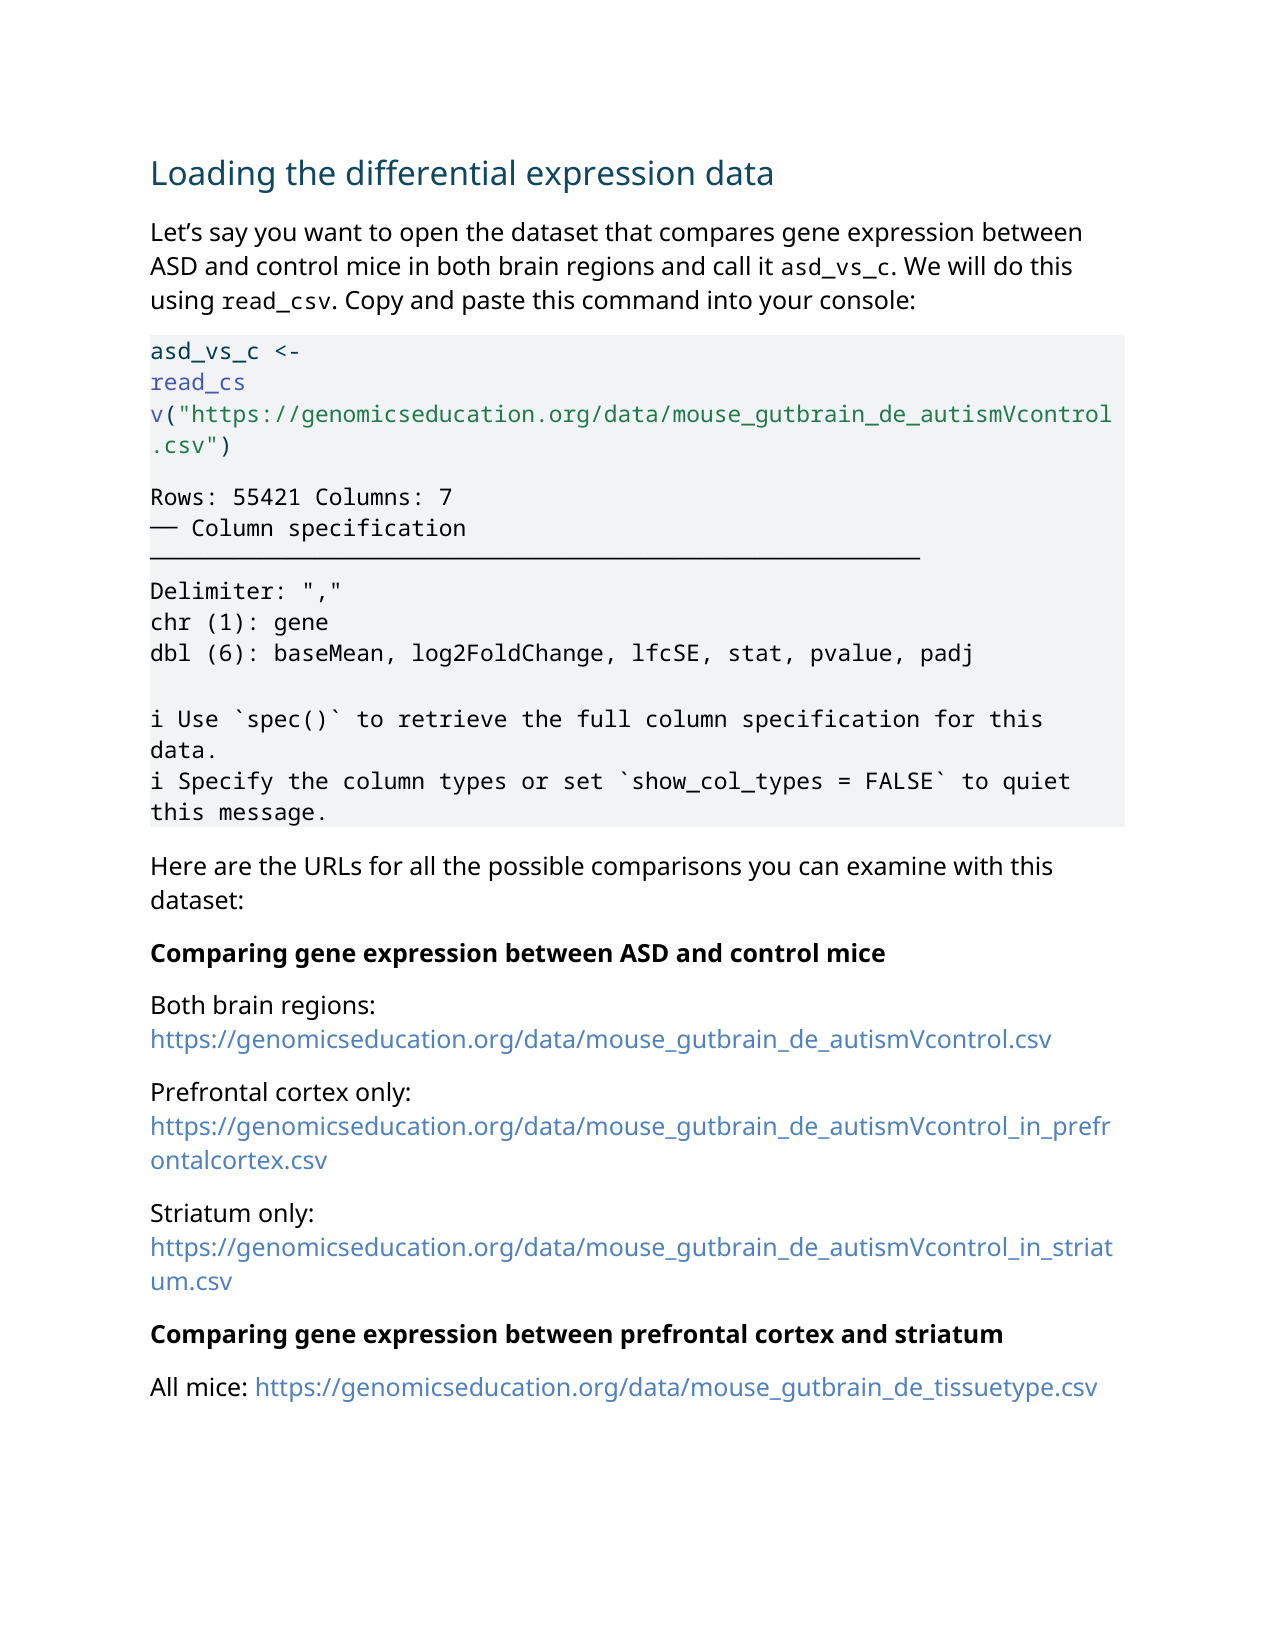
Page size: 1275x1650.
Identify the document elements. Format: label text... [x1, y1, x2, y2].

text Here are the URLs for all the possible comparisons you can examine with this dataset: [150, 848, 1125, 916]
text Striatum only: https://genomicseducation.org/data/mouse_gutbrain_de_autismVcontrol_in_striatum.csv [150, 1196, 1125, 1298]
text Prefrontal cortex only: https://genomicseducation.org/data/mouse_gutbrain_de_autismVcontrol_in_prefrontalcortex.csv [150, 1075, 1125, 1177]
text asd_vs_c <- read_csv("https://genomicseducation.org/data/mouse_gutbrain_de_autismVcontrol.csv") [232, 335, 1125, 460]
text Both brain regions: https://genomicseducation.org/data/mouse_gutbrain_de_autismVcontrol.csv [150, 988, 1125, 1056]
text Rows: 55421 Columns: 7 ── Column specification ──────────────────────────────────────────────────────── Delimiter: "," chr (1): gene dbl (6): baseMean, log2FoldChange, lfcSE, stat, pvalue, padj ℹ Use `spec()` to retrieve the full column specification for this data. ℹ Specify the column types or set `show_col_types = FALSE` to quiet this message. [150, 481, 1125, 827]
text Comparing gene expression between prefrontal cortex and striatum [150, 1317, 1125, 1351]
subtitle Loading the differential expression data [150, 150, 1125, 195]
text Comparing gene expression between ASD and control mice [150, 935, 1125, 969]
text All mice: https://genomicseducation.org/data/mouse_gutbrain_de_tissuetype.csv [150, 1369, 1125, 1404]
text Let’s say you want to open the dataset that compares gene expression between ASD and control mice in both brain regions and call it asd_vs_c. We will do this using read_csv. Copy and paste this command into your console: [150, 214, 1125, 316]
